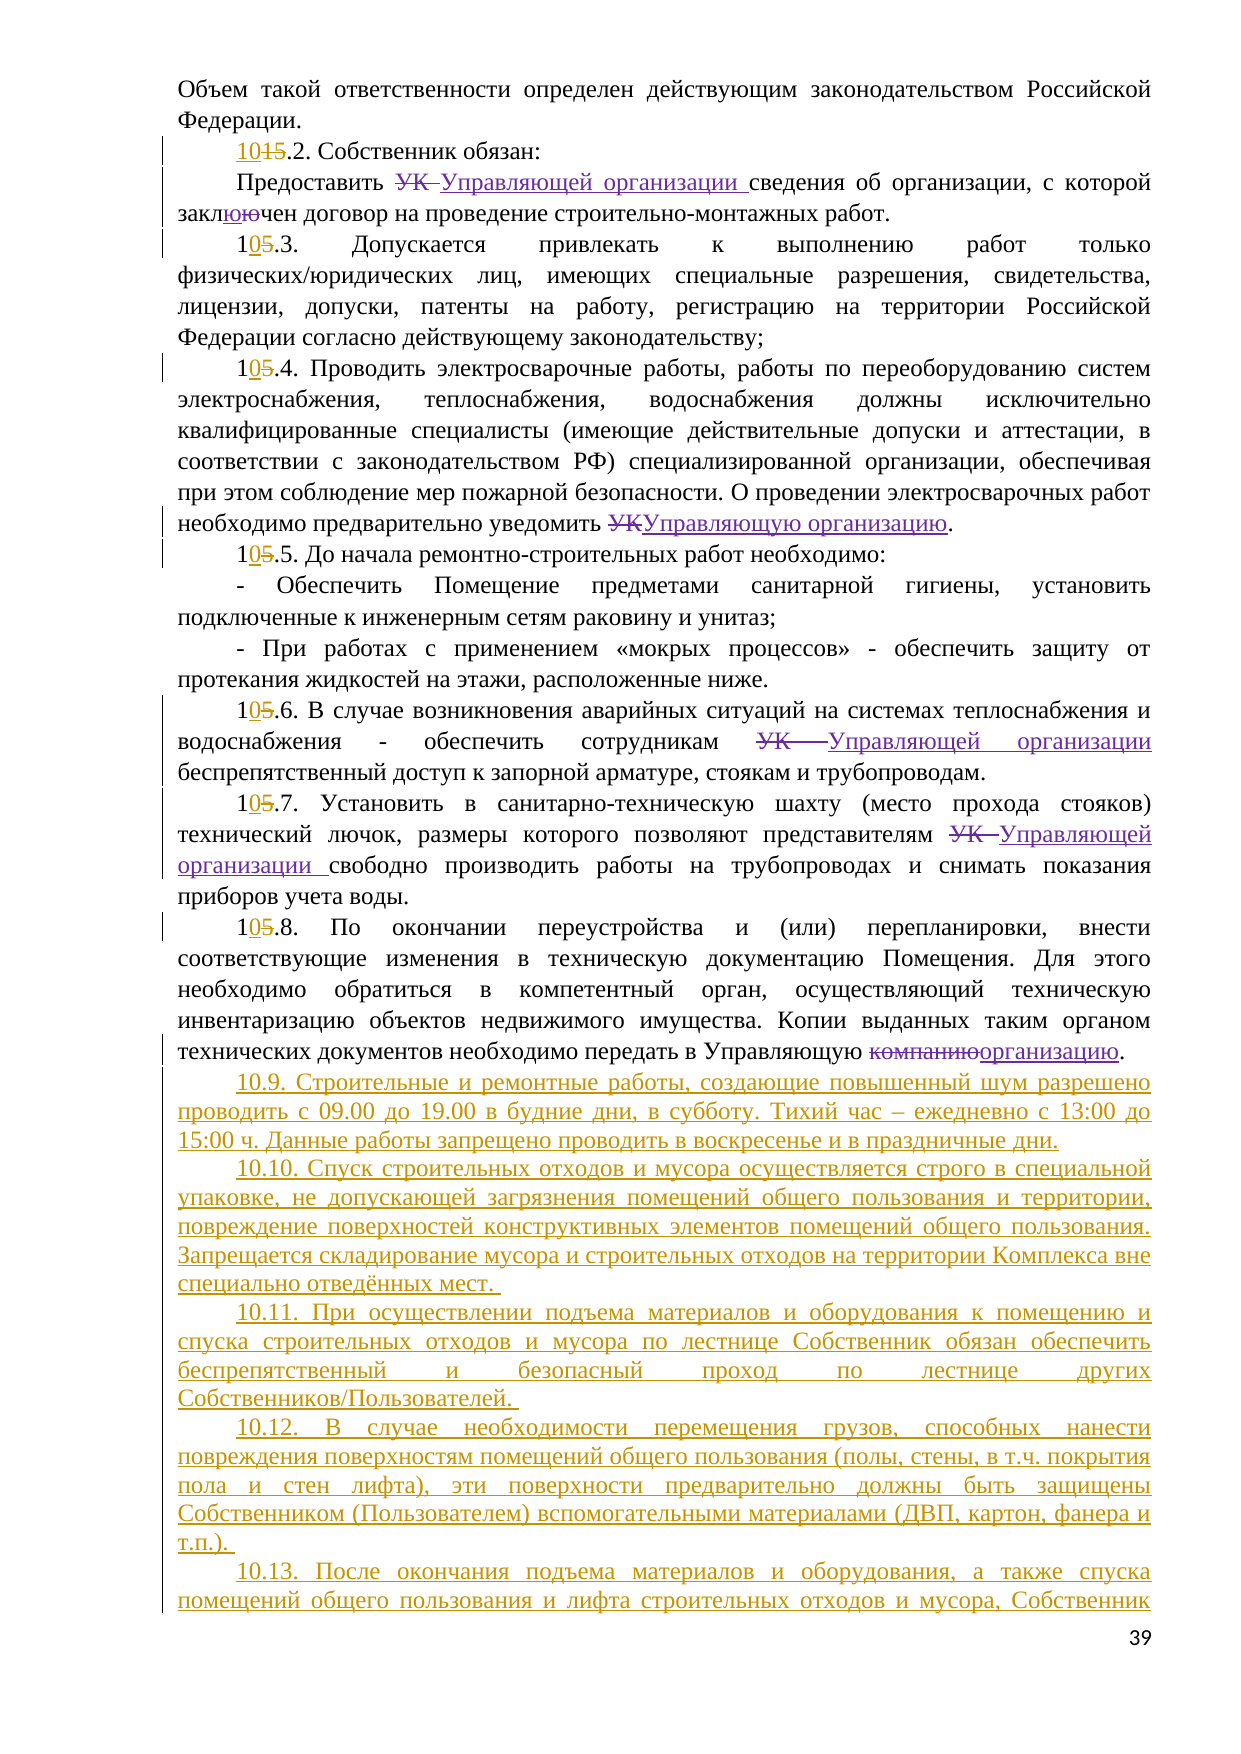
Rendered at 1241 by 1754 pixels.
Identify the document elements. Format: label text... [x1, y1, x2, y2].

text .2. Собственник обязан: [177, 136, 1152, 165]
text 1.3. Допускается привлекать к выполнению работ только физических/юридических лиц, имеющих специальные разрешения, свидетельства, лицензии, допуски, патенты на работу, регистрацию на территории Российской Федерации согласно действующему законодательству; [177, 229, 1152, 351]
text - Обеспечить Помещение предметами санитарной гигиены, установить подключенные к инженерным сетям раковину и унитаз; [177, 571, 1152, 630]
text 1.6. В случае возникновения аварийных ситуаций на системах теплоснабжения и водоснабжения - обеспечить сотрудникам беспрепятственный доступ к запорной арматуре, стоякам и трубопроводам. [177, 695, 1152, 786]
text - При работах с применением «мокрых процессов» - обеспечить защиту от протекания жидкостей на этажи, расположенные ниже. [177, 633, 1152, 692]
text 1.4. Проводить электросварочные работы, работы по переоборудованию систем электроснабжения, теплоснабжения, водоснабжения должны исключительно квалифицированные специалисты (имеющие действительные допуски и аттестации, в соответствии с законодательством РФ) специализированной организации, обеспечивая при этом соблюдение мер пожарной безопасности. О проведении электросварочных работ необходимо предварительно уведомить . [177, 353, 1152, 537]
text Предоставить сведения об организации, с которой заклчен договор на проведение строительно-монтажных работ. [177, 167, 1152, 227]
text 1.8. По окончании переустройства и (или) перепланировки, внести соответствующие изменения в техническую документацию Помещения. Для этого необходимо обратиться в компетентный орган, осуществляющий техническую инвентаризацию объектов недвижимого имущества. Копии выданных таким органом технических документов необходимо передать в Управляющую . [177, 912, 1152, 1065]
text 1.7. Установить в санитарно-техническую шахту (место прохода стояков) технический лючок, размеры которого позволяют представителям свободно производить работы на трубопроводах и снимать показания приборов учета воды. [177, 788, 1152, 910]
text 1.5. До начала ремонтно-строительных работ необходимо: [177, 539, 1152, 568]
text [177, 74, 1152, 134]
